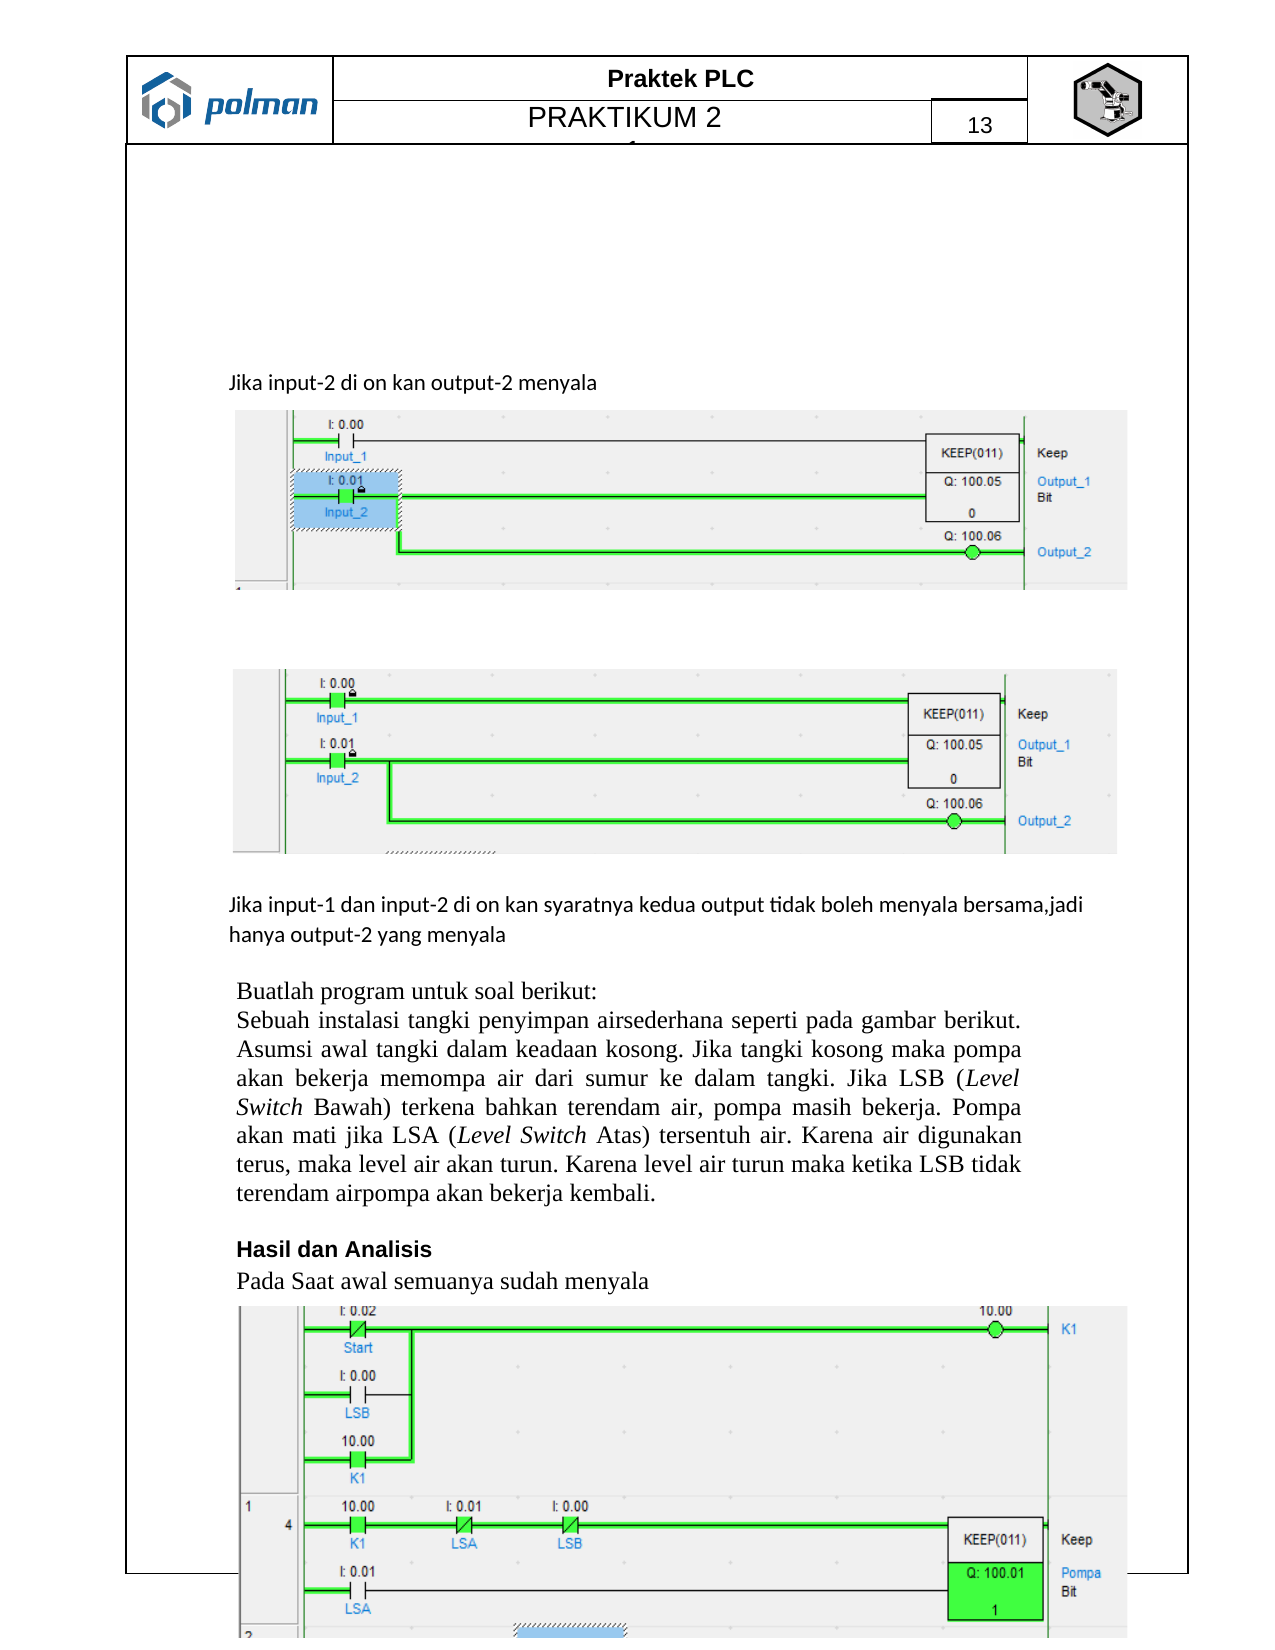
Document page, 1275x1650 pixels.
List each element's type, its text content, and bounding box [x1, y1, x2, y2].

picture [235, 410, 1128, 590]
text Pada Saat awal semuanya sudah menyala [177, 1266, 1127, 1294]
list Buatlah program untuk soal berikut: [236, 977, 1127, 1006]
picture [238, 1306, 1128, 1638]
text Jika input-2 di on kan output-2 menyala [177, 368, 1127, 396]
text Hasil dan Analisis [177, 1236, 1127, 1262]
text Sebuah instalasi tangki penyimpan airsederhana seperti pada gambar berikut. Asumsi awal tangki dalam keadaan kosong. Jika tangki kosong maka pompa akan bekerja memompa air dari sumur ke dalam tangki. Jika LSB (Level Switch Bawah) terkena bahkan terendam air, pompa masih bekerja. Pompa akan mati jika LSA (Level Switch Atas) tersentuh air. Karena air digunakan terus, maka level air akan turun. Karena level air turun maka ketika LSB tidak terendam airpompa akan bekerja kembali. [236, 1006, 1022, 1207]
picture [1073, 61, 1143, 139]
picture [232, 669, 1118, 854]
picture [142, 72, 318, 129]
